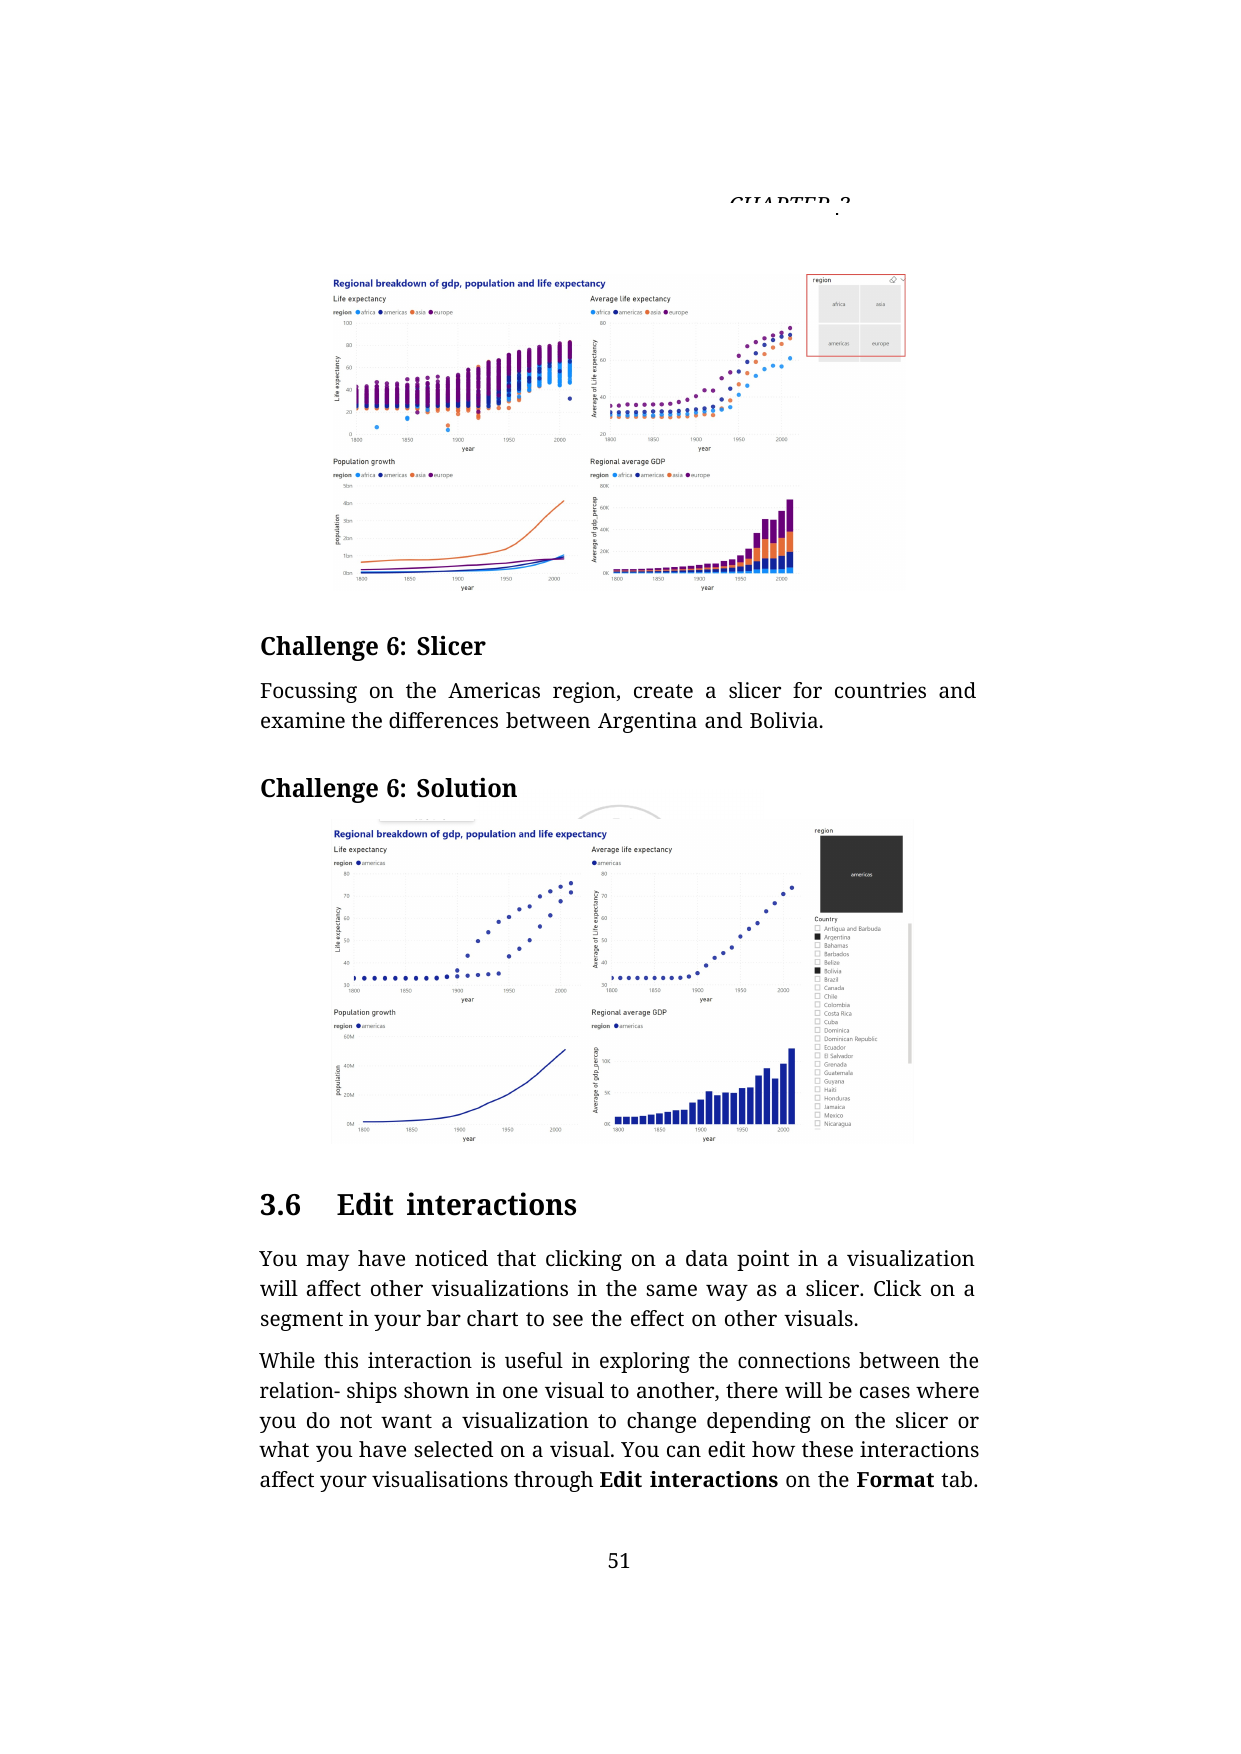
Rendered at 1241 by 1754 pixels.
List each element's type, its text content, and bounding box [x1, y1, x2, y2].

text While this interaction is useful in exploring the connections between the relation- ships shown in one visual to another, there will be cases where you do not want a visualization to change depending on the slicer or what you have selected on a visual. You can edit how these interactions affect your visualisations through Edit interactions on the Format tab. [259, 1346, 980, 1494]
text Focussing on the Americas region, create a slicer for countries and examine the differences between Argentina and Bolivia. [260, 676, 977, 734]
subtitle Challenge 6: Solution [260, 771, 1065, 805]
picture [331, 819, 914, 1144]
picture [333, 274, 906, 591]
subtitle Challenge 6: Slicer [260, 628, 1065, 662]
text You may have noticed that clicking on a data point in a visualization will affect other visualizations in the same way as a slicer. Click on a segment in your bar chart to see the effect on other visuals. [259, 1244, 977, 1332]
subtitle Edit interactions [260, 1184, 1065, 1224]
